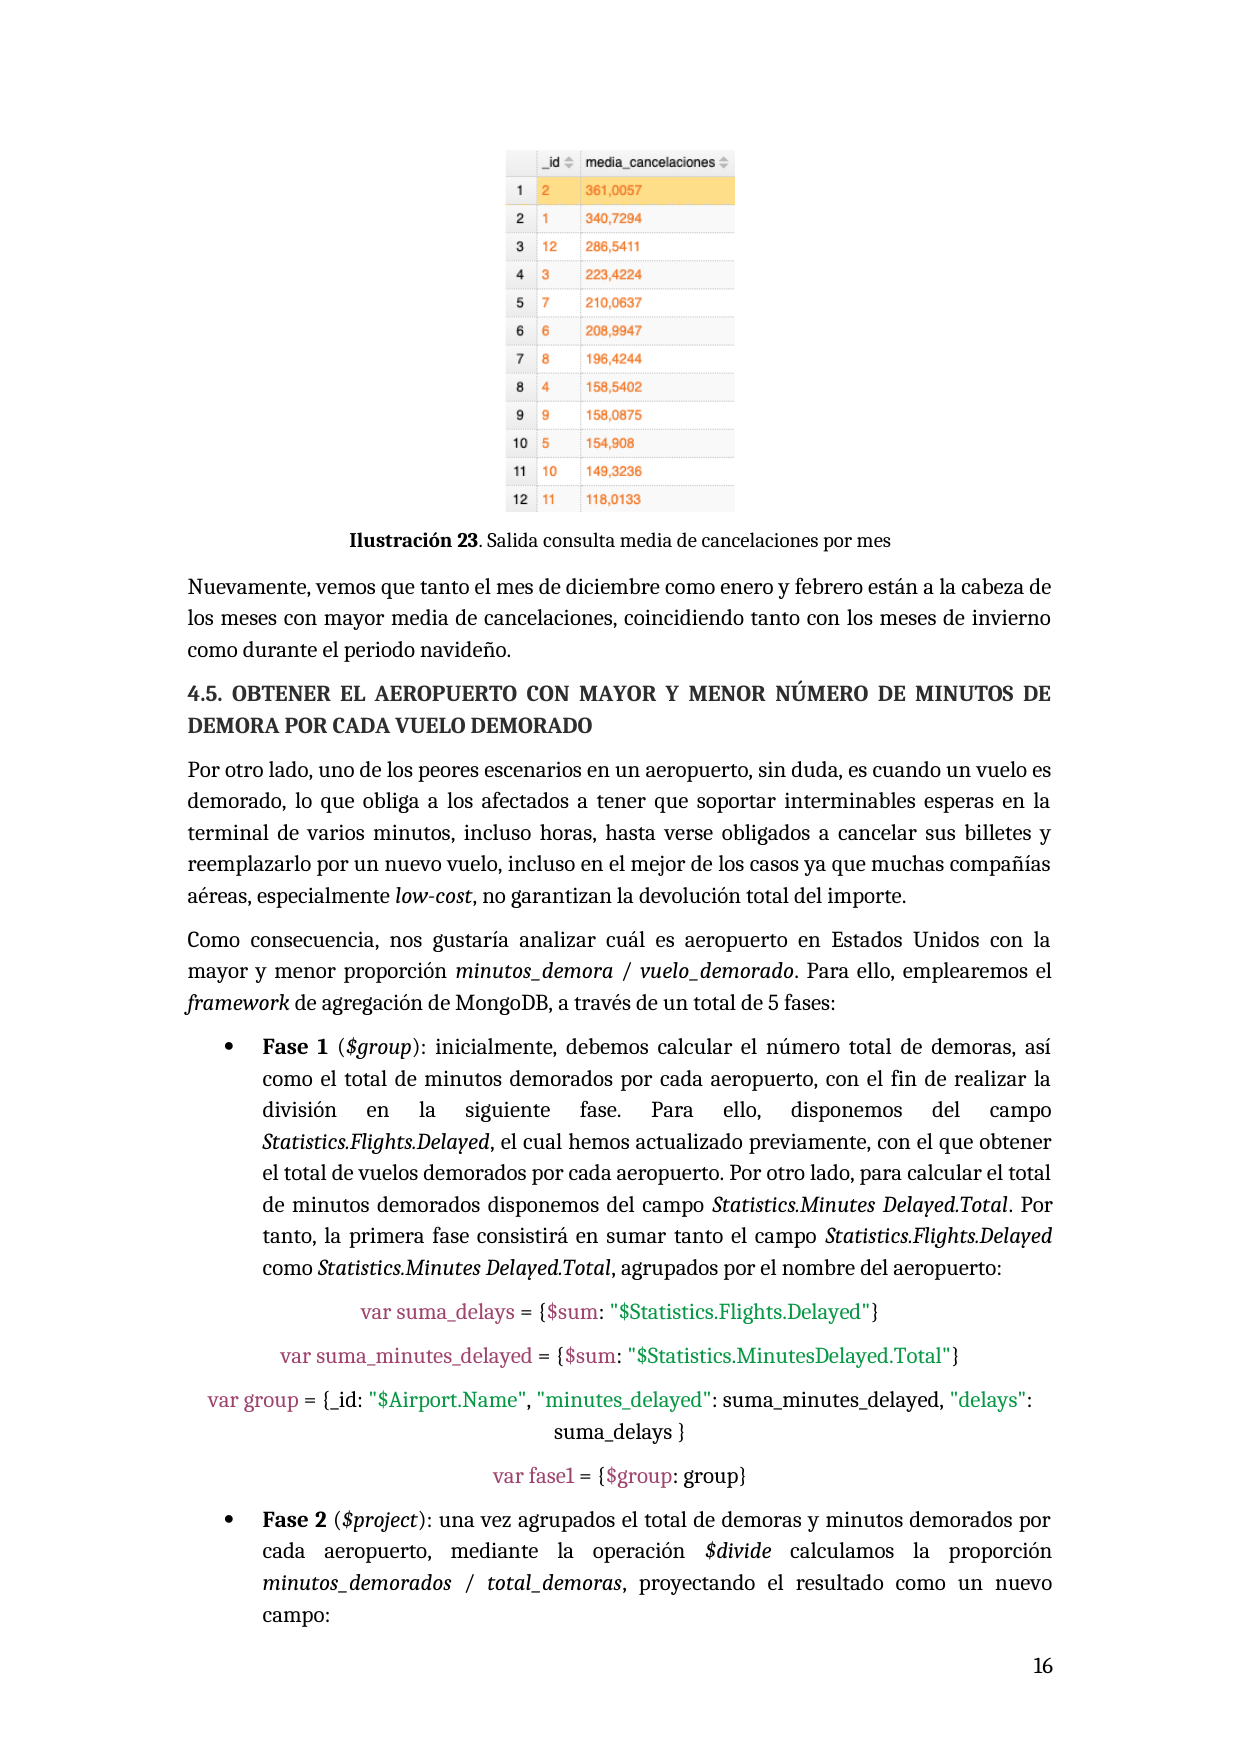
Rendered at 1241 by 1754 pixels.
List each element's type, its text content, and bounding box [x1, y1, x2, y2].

text var group = {_id: "$Airport.Name", "minutes_delayed": suma_minutes_delayed, "delays": suma_delays } [187, 1387, 1053, 1445]
subtitle 4.5. OBTENER EL AEROPUERTO CON MAYOR Y MENOR NÚMERO DE MINUTOS DE DEMORA POR CADA VUELO DEMORADO [187, 681, 1053, 739]
text Como consecuencia, nos gustaría analizar cuál es aeropuerto en Estados Unidos con la mayor y menor proporción minutos_demora / vuelo_demorado. Para ello, emplearemos el framework de agregación de MongoDB, a través de un total de 5 fases: [187, 927, 1053, 1016]
text Nuevamente, vemos que tanto el mes de diciembre como enero y febrero están a la cabeza de los meses con mayor media de cancelaciones, coincidiendo tanto con los meses de invierno como durante el periodo navideño. [187, 574, 1053, 663]
list Fase 1 ($group): inicialmente, debemos calcular el número total de demoras, así como el total de minutos demorados por cada aeropuerto, con el fin de realizar la división en la siguiente fase. Para ello, disponemos del campo Statistics.Flights.Delayed, el cual hemos actualizado previamente, con el que obtener el total de vuelos demorados por cada aeropuerto. Por otro lado, para calcular el total de minutos demorados disponemos del campo Statistics.Minutes Delayed.Total. Por tanto, la primera fase consistirá en sumar tanto el campo Statistics.Flights.Delayed como Statistics.Minutes Delayed.Total, agrupados por el nombre del aeropuerto: [225, 1034, 1053, 1281]
text Por otro lado, uno de los peores escenarios en un aeropuerto, sin duda, es cuando un vuelo es demorado, lo que obliga a los afectados a tener que soportar interminables esperas en la terminal de varios minutos, incluso horas, hasta verse obligados a cancelar sus billetes y reemplazarlo por un nuevo vuelo, incluso en el mejor de los casos ya que muchas compañías aéreas, especialmente low-cost, no garantizan la devolución total del importe. [187, 756, 1053, 909]
text var fase1 = {$group: group} [187, 1463, 1053, 1489]
text var suma_minutes_delayed = {$sum: "$Statistics.MinutesDelayed.Total"} [187, 1343, 1053, 1369]
picture [505, 150, 735, 512]
text Ilustración 23. Salida consulta media de cancelaciones por mes [187, 529, 1053, 553]
text var suma_delays = {$sum: "$Statistics.Flights.Delayed"} [187, 1299, 1053, 1325]
list Fase 2 ($project): una vez agrupados el total de demoras y minutos demorados por cada aeropuerto, mediante la operación $divide calculamos la proporción minutos_demorados / total_demoras, proyectando el resultado como un nuevo campo: [225, 1507, 1053, 1628]
